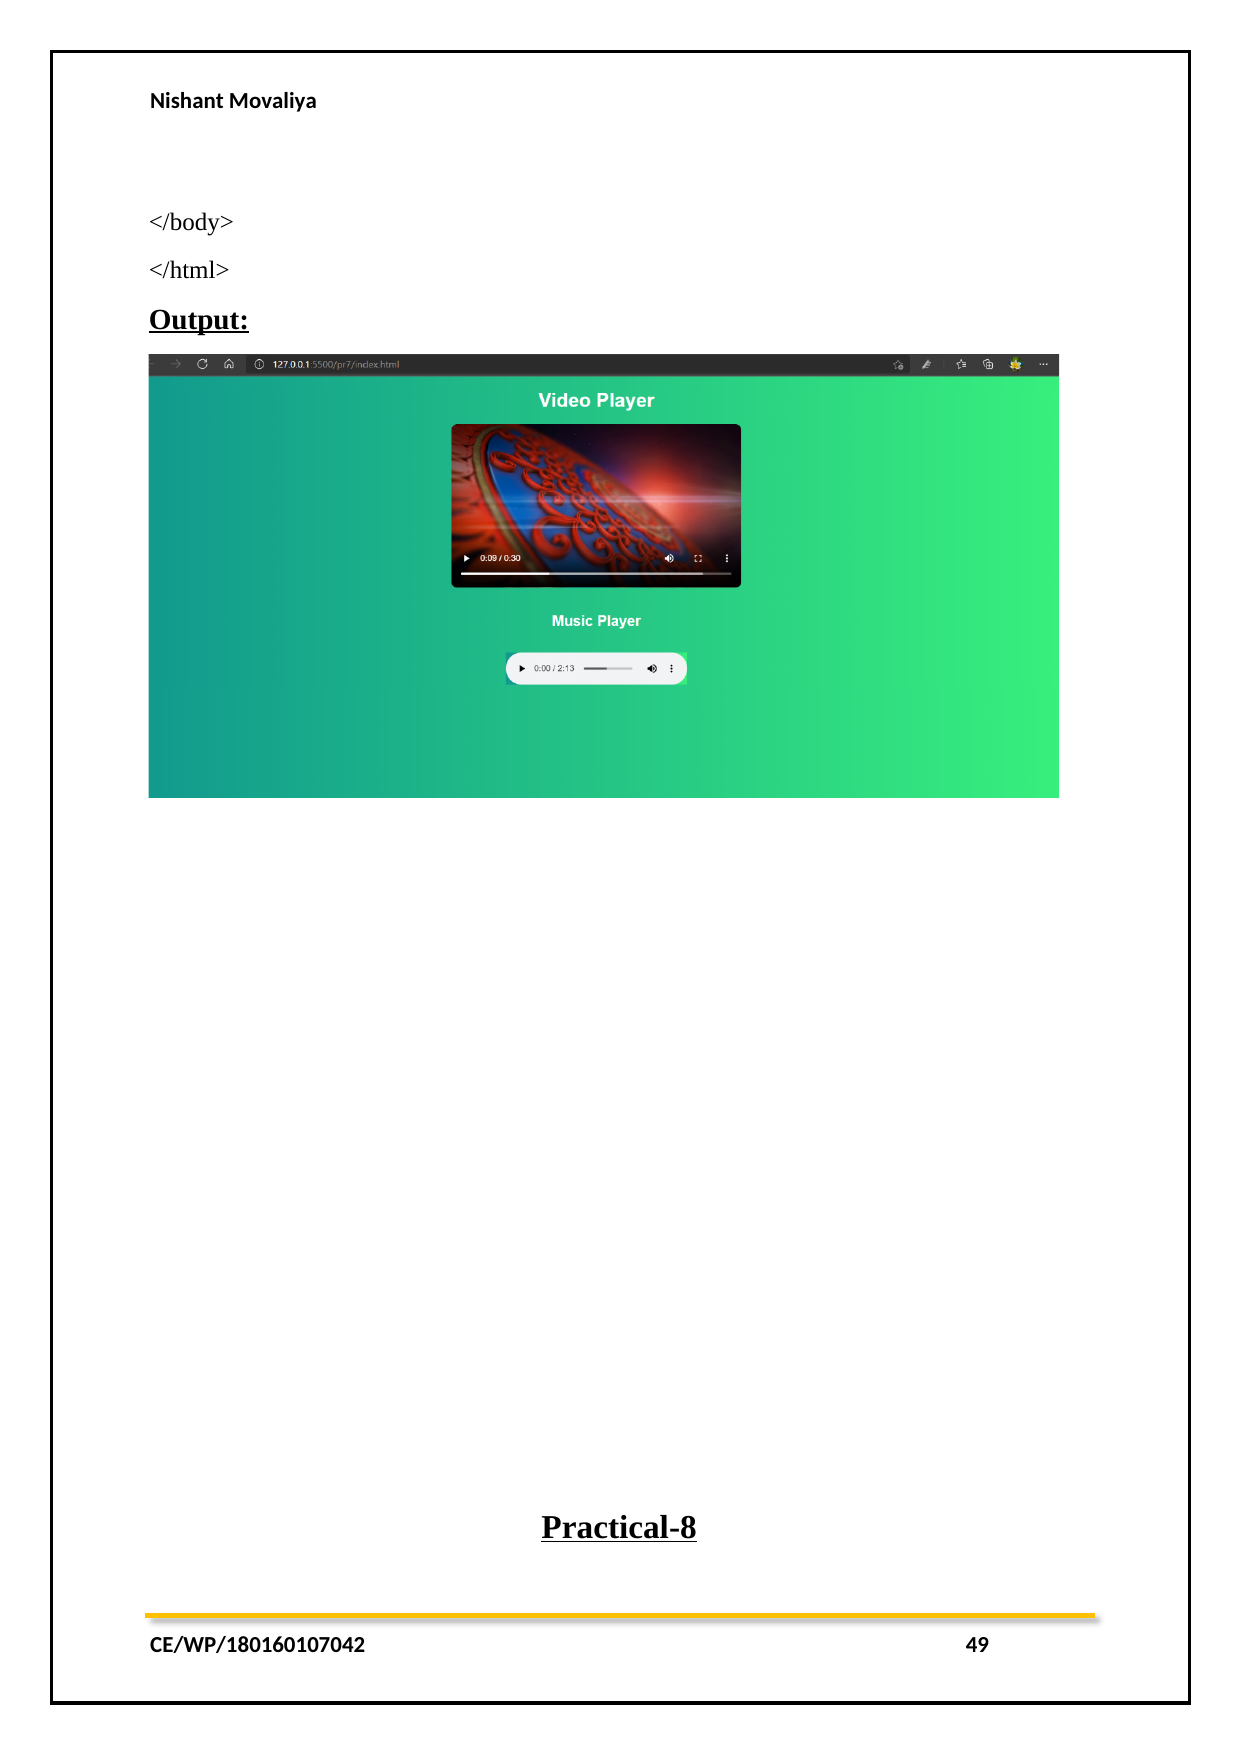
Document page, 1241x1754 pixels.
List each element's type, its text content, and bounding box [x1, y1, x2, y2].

picture [141, 1608, 1109, 1632]
text </html> [148, 255, 1076, 284]
text Practical-8 [162, 1507, 1076, 1546]
picture [148, 354, 1060, 798]
text Output: [148, 302, 1076, 336]
text </body> [148, 207, 1076, 236]
